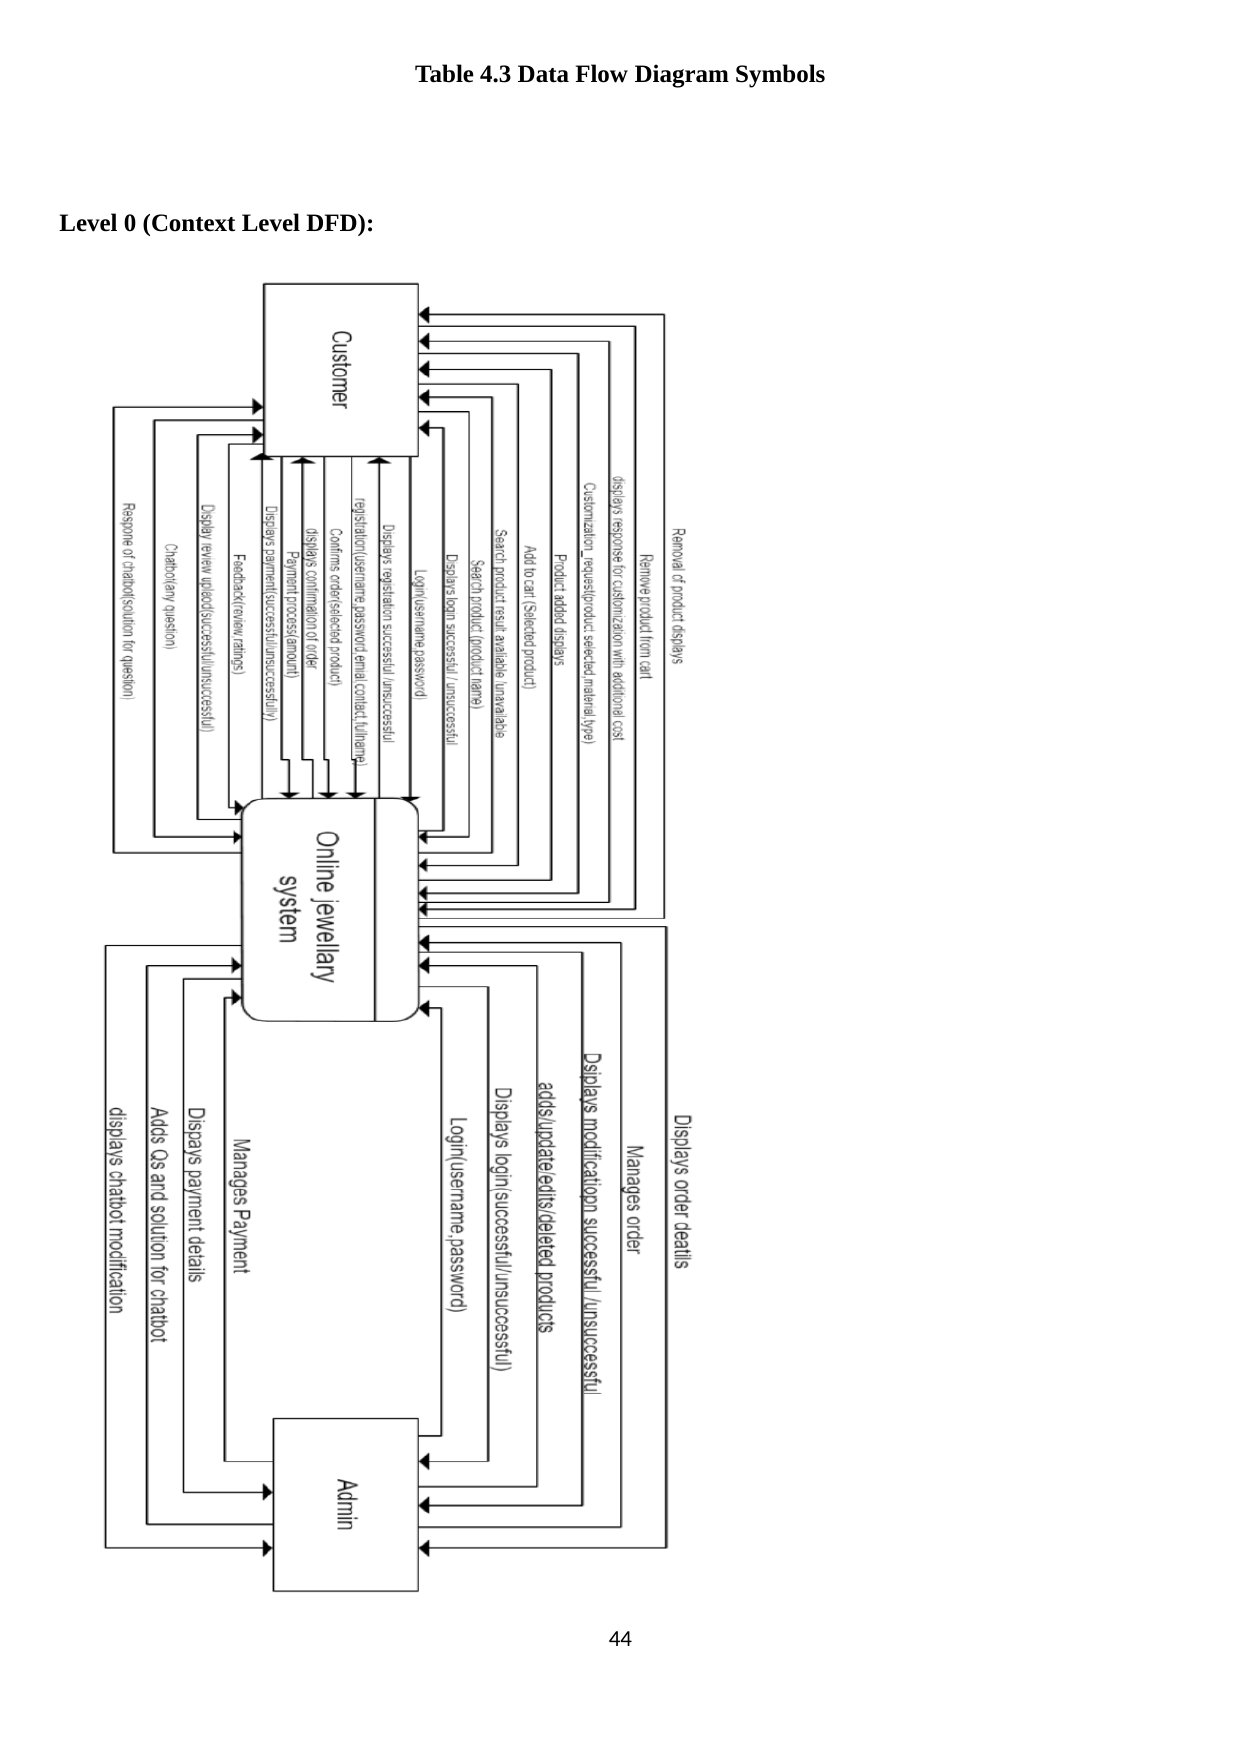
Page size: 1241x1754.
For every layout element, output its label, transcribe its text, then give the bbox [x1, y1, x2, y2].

text Table 4.3 Data Flow Diagram Symbols [59, 59, 1181, 88]
picture [66, 259, 722, 1614]
text Level 0 (Context Level DFD): [59, 208, 1181, 237]
